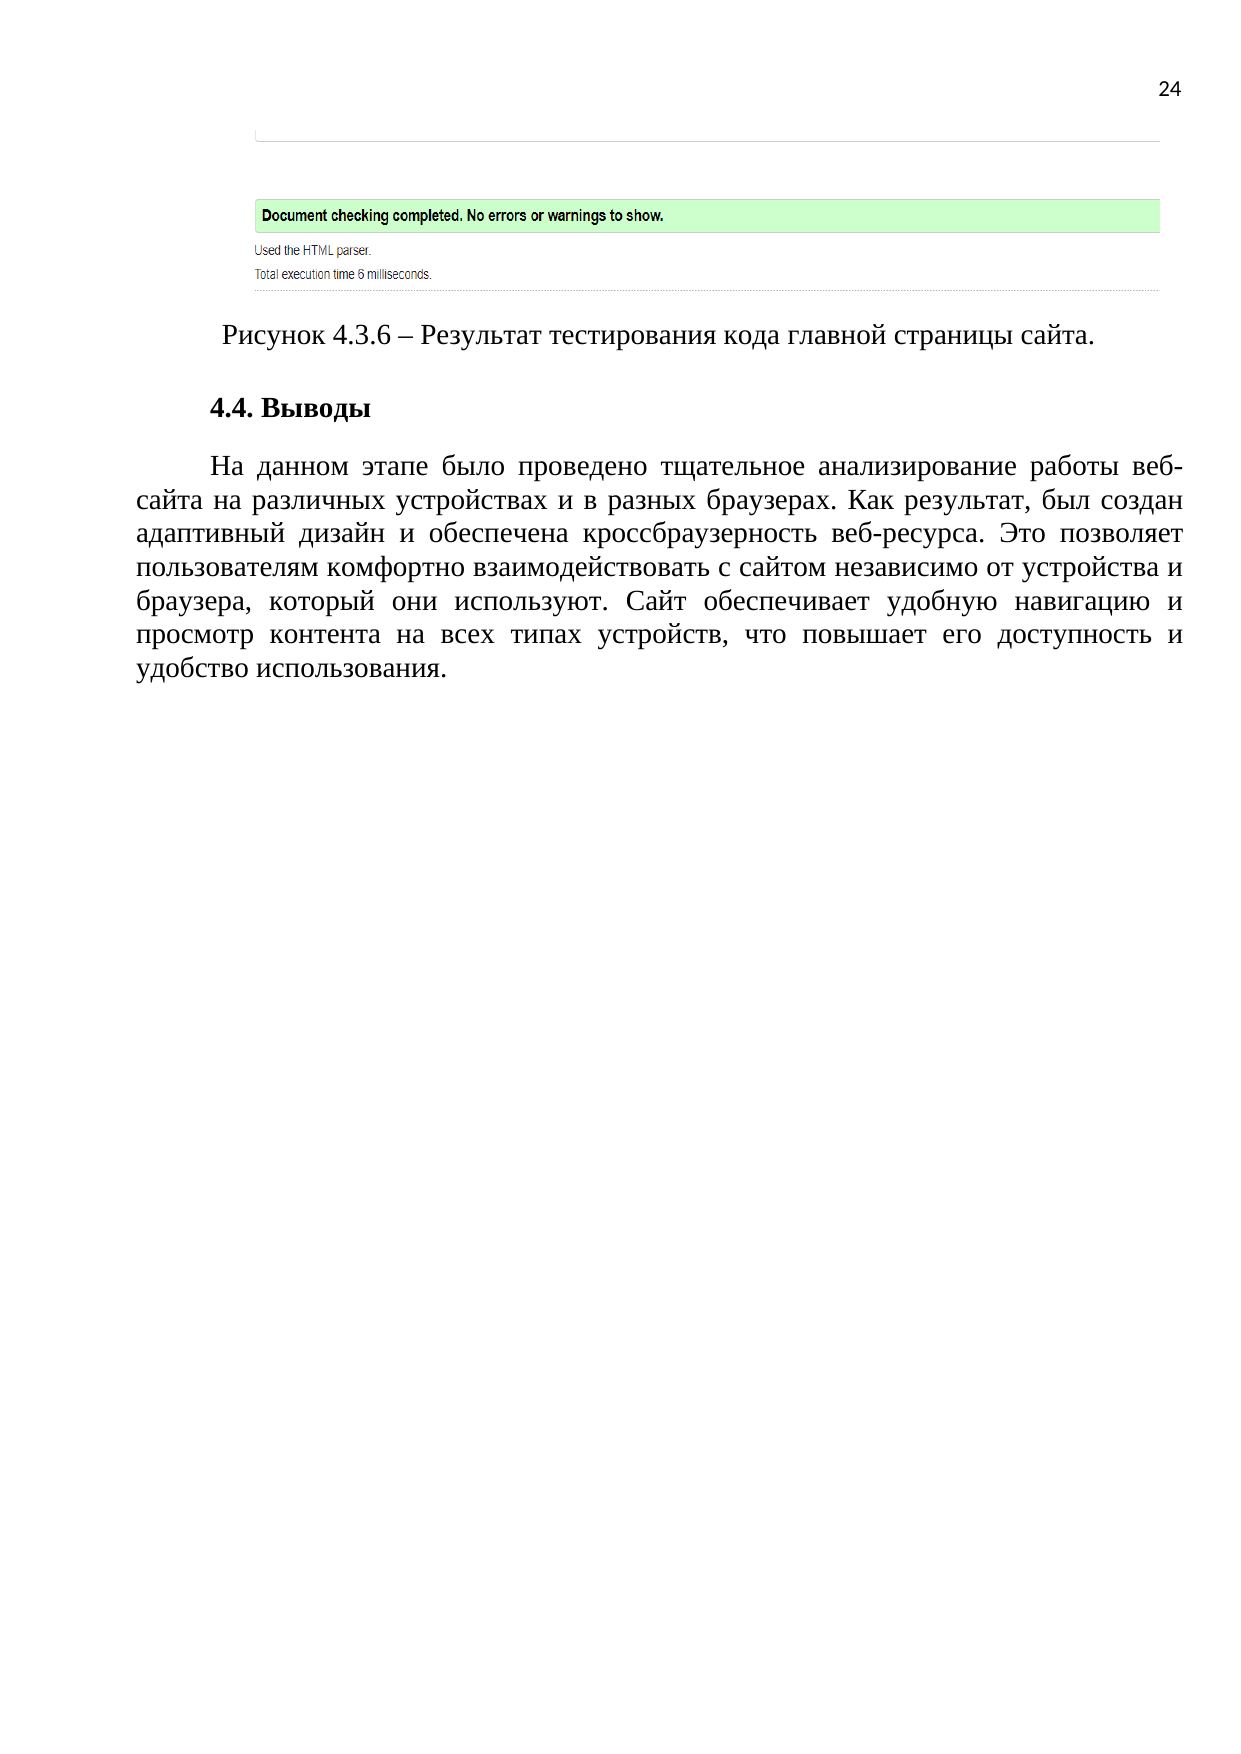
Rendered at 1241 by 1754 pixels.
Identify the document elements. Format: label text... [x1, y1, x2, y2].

text Рисунок 4.3.6 – Результат тестирования кода главной страницы сайта. [136, 317, 1181, 351]
text На данном этапе было проведено тщательное анализирование работы веб-сайта на различных устройствах и в разных браузерах. Как результат, был создан адаптивный дизайн и обеспечена кроссбраузерность веб-ресурса. Это позволяет пользователям комфортно взаимодействовать с сайтом независимо от устройства и браузера, который они используют. Сайт обеспечивает удобную навигацию и просмотр контента на всех типах устройств, что повышает его доступность и удобство использования. [136, 448, 1184, 683]
picture [210, 130, 1160, 291]
text 4.4. Выводы [136, 390, 1181, 423]
